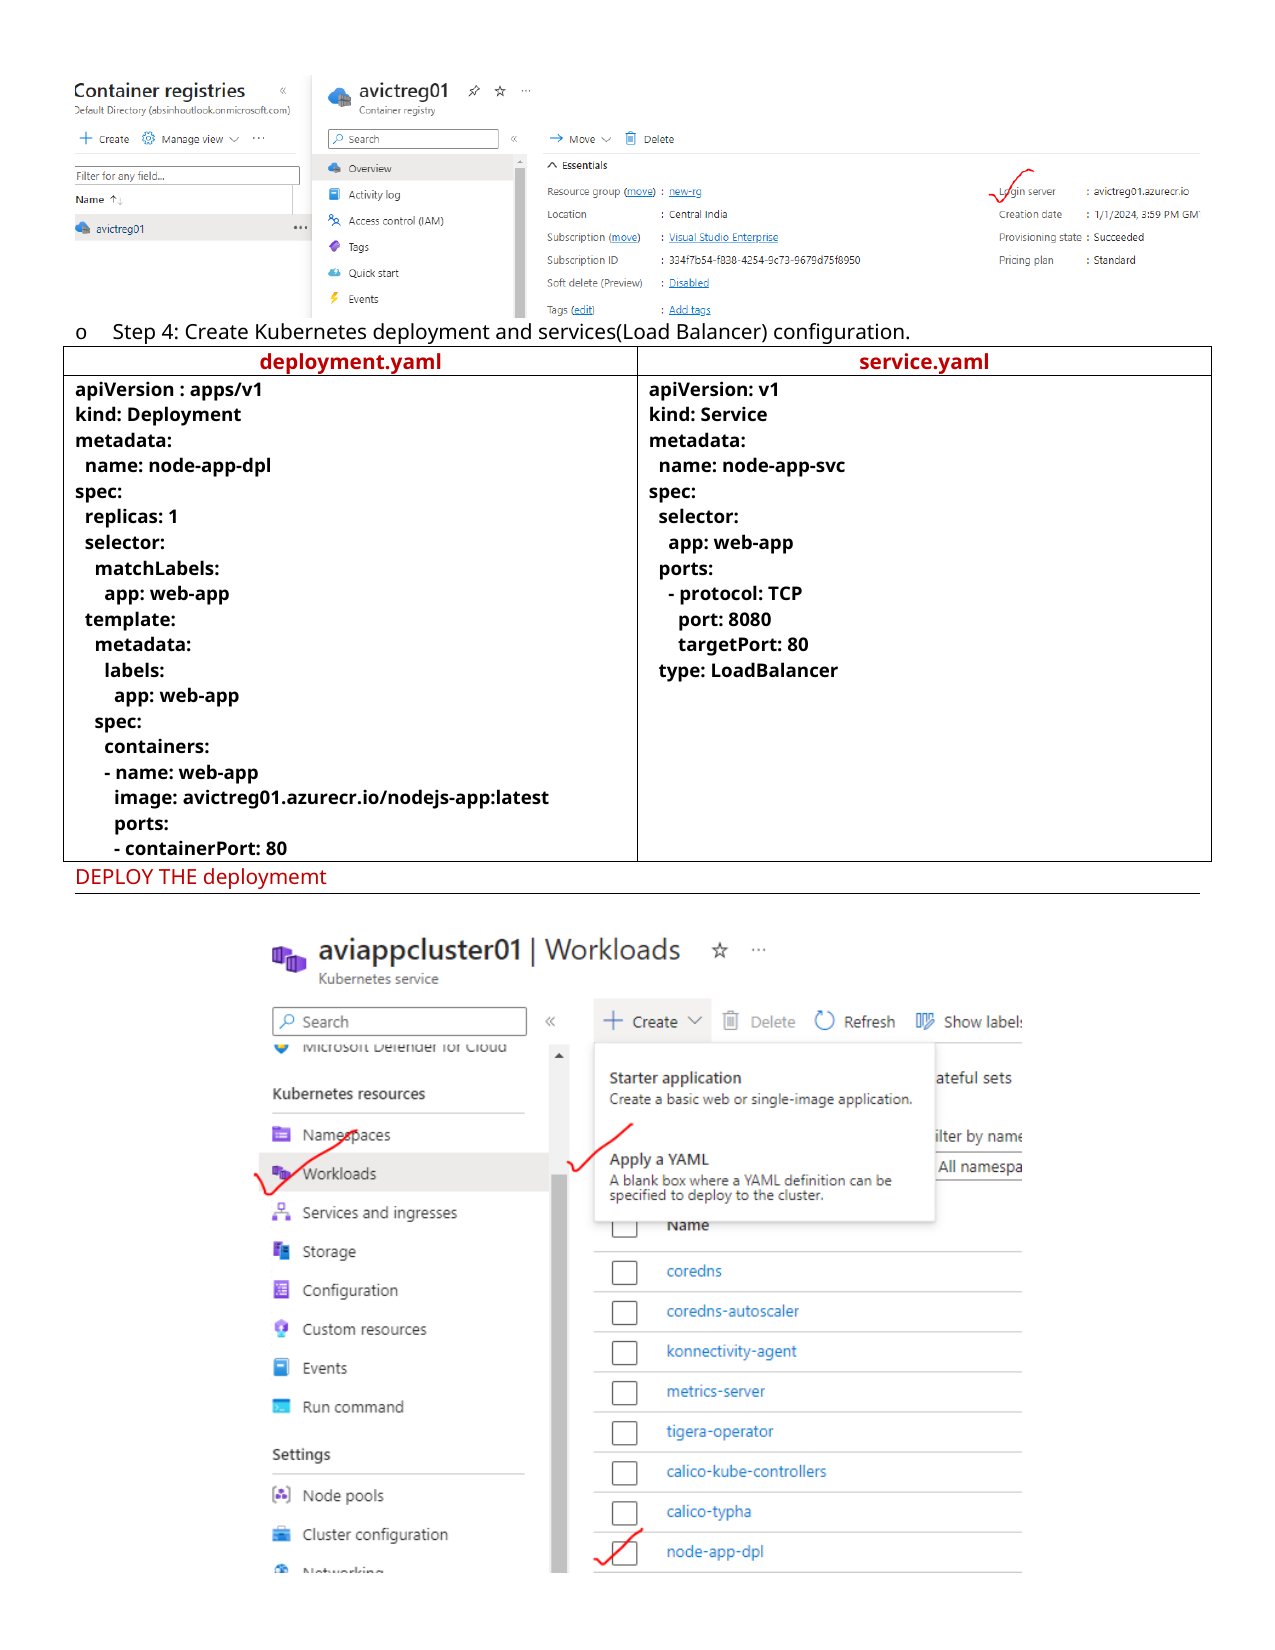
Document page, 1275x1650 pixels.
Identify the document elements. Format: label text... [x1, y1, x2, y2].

picture [75, 75, 1200, 318]
list Step 4: Create Kubernetes deployment and services(Load Balancer) configuration. [75, 318, 1200, 346]
table_header service.yaml [638, 347, 1211, 375]
table_cell apiVersion : apps/v1 kind: Deployment metadata: name: node-app-dpl spec: replicas: 1 selector: matchLabels: app: web-app template: metadata: labels: app: web-app spec: containers: - name: web-app image: avictreg01.azurecr.io/nodejs-app:latest ports: - containerPort: 80 [64, 376, 637, 861]
table_cell apiVersion: v1 kind: Service metadata: name: node-app-svc spec: selector: app: web-app ports: - protocol: TCP port: 8080 targetPort: 80 type: LoadBalancer [638, 376, 1211, 861]
table_header deployment.yaml [64, 347, 637, 375]
picture [253, 922, 1022, 1573]
text DEPLOY THE deploymemt [75, 862, 1200, 893]
